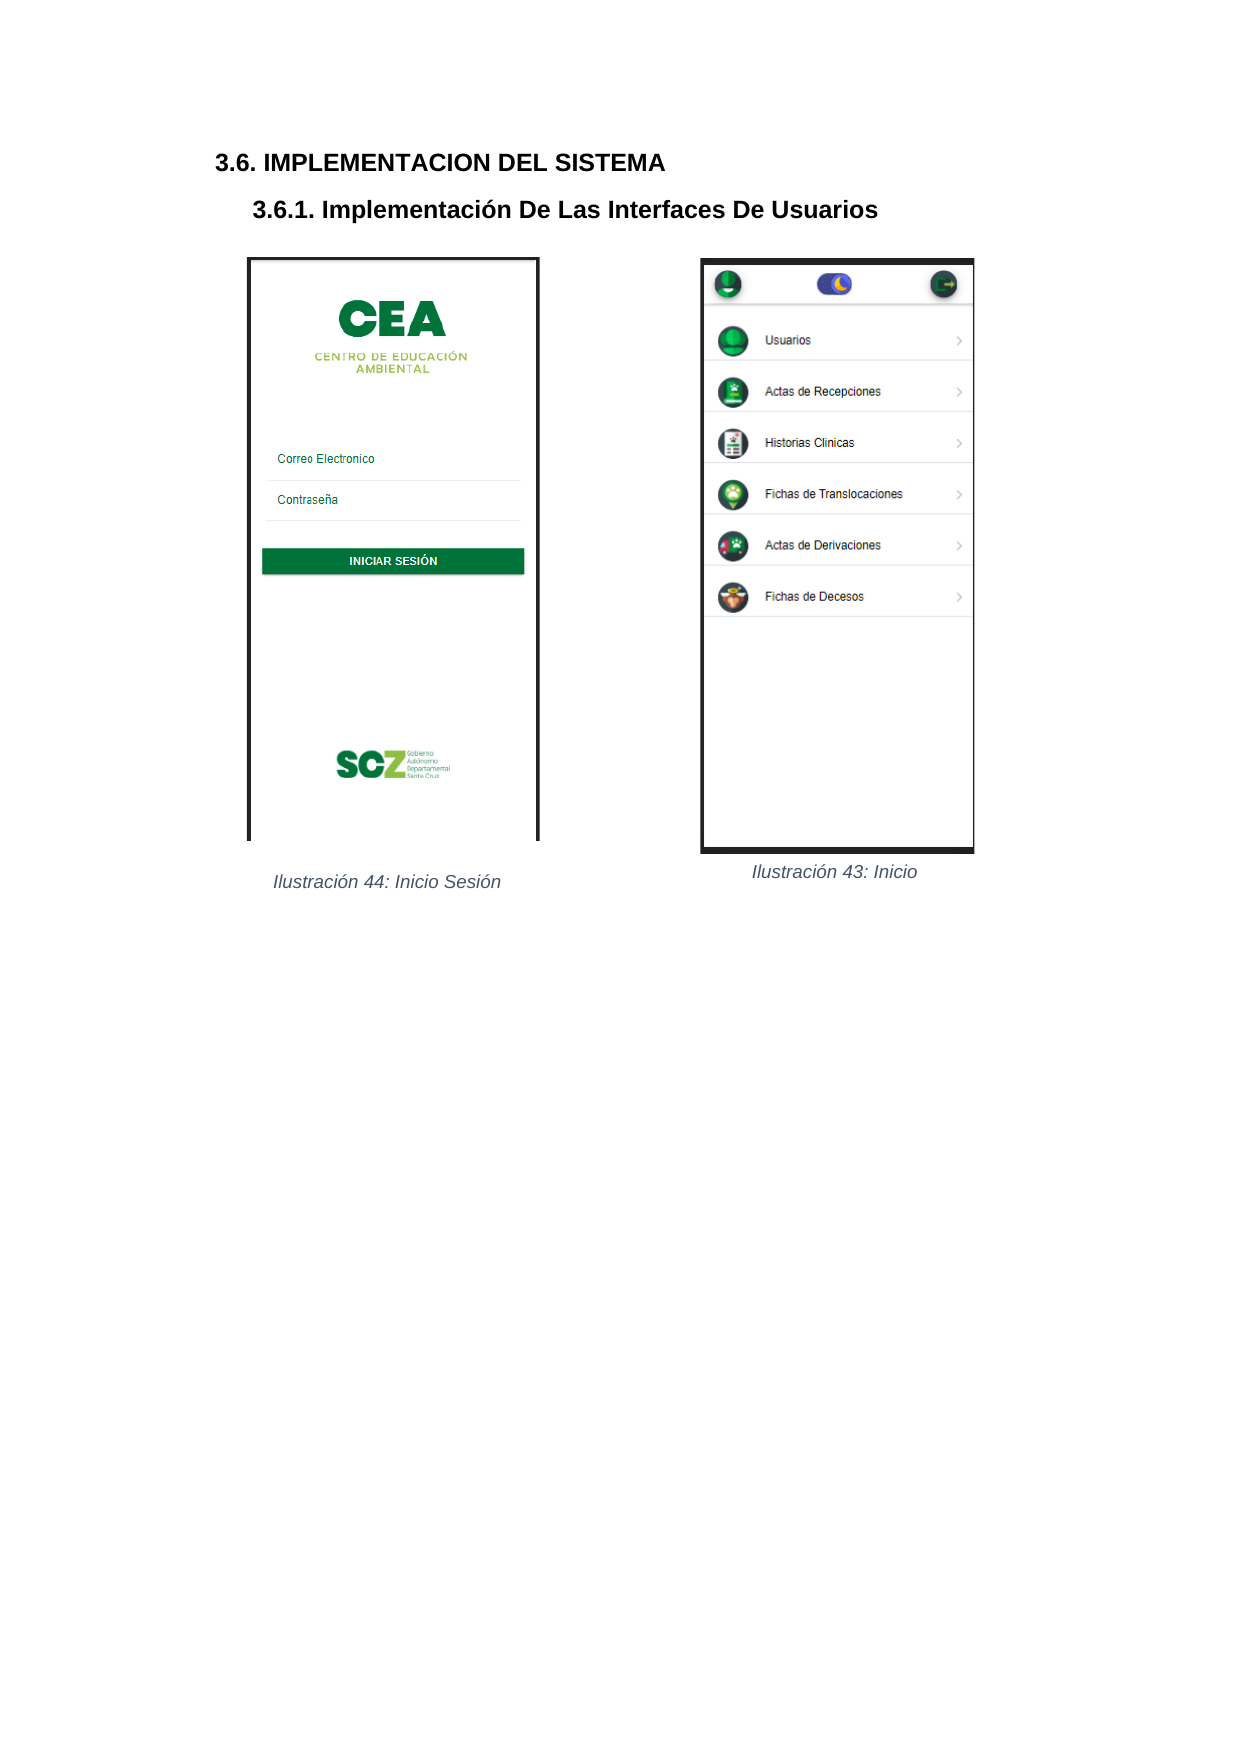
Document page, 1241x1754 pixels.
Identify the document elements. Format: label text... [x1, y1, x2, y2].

subtitle IMPLEMENTACION DEL SISTEMA [215, 148, 1063, 176]
subtitle Implementación De Las Interfaces De Usuarios [252, 195, 1063, 224]
picture [699, 258, 974, 852]
picture [245, 257, 539, 838]
